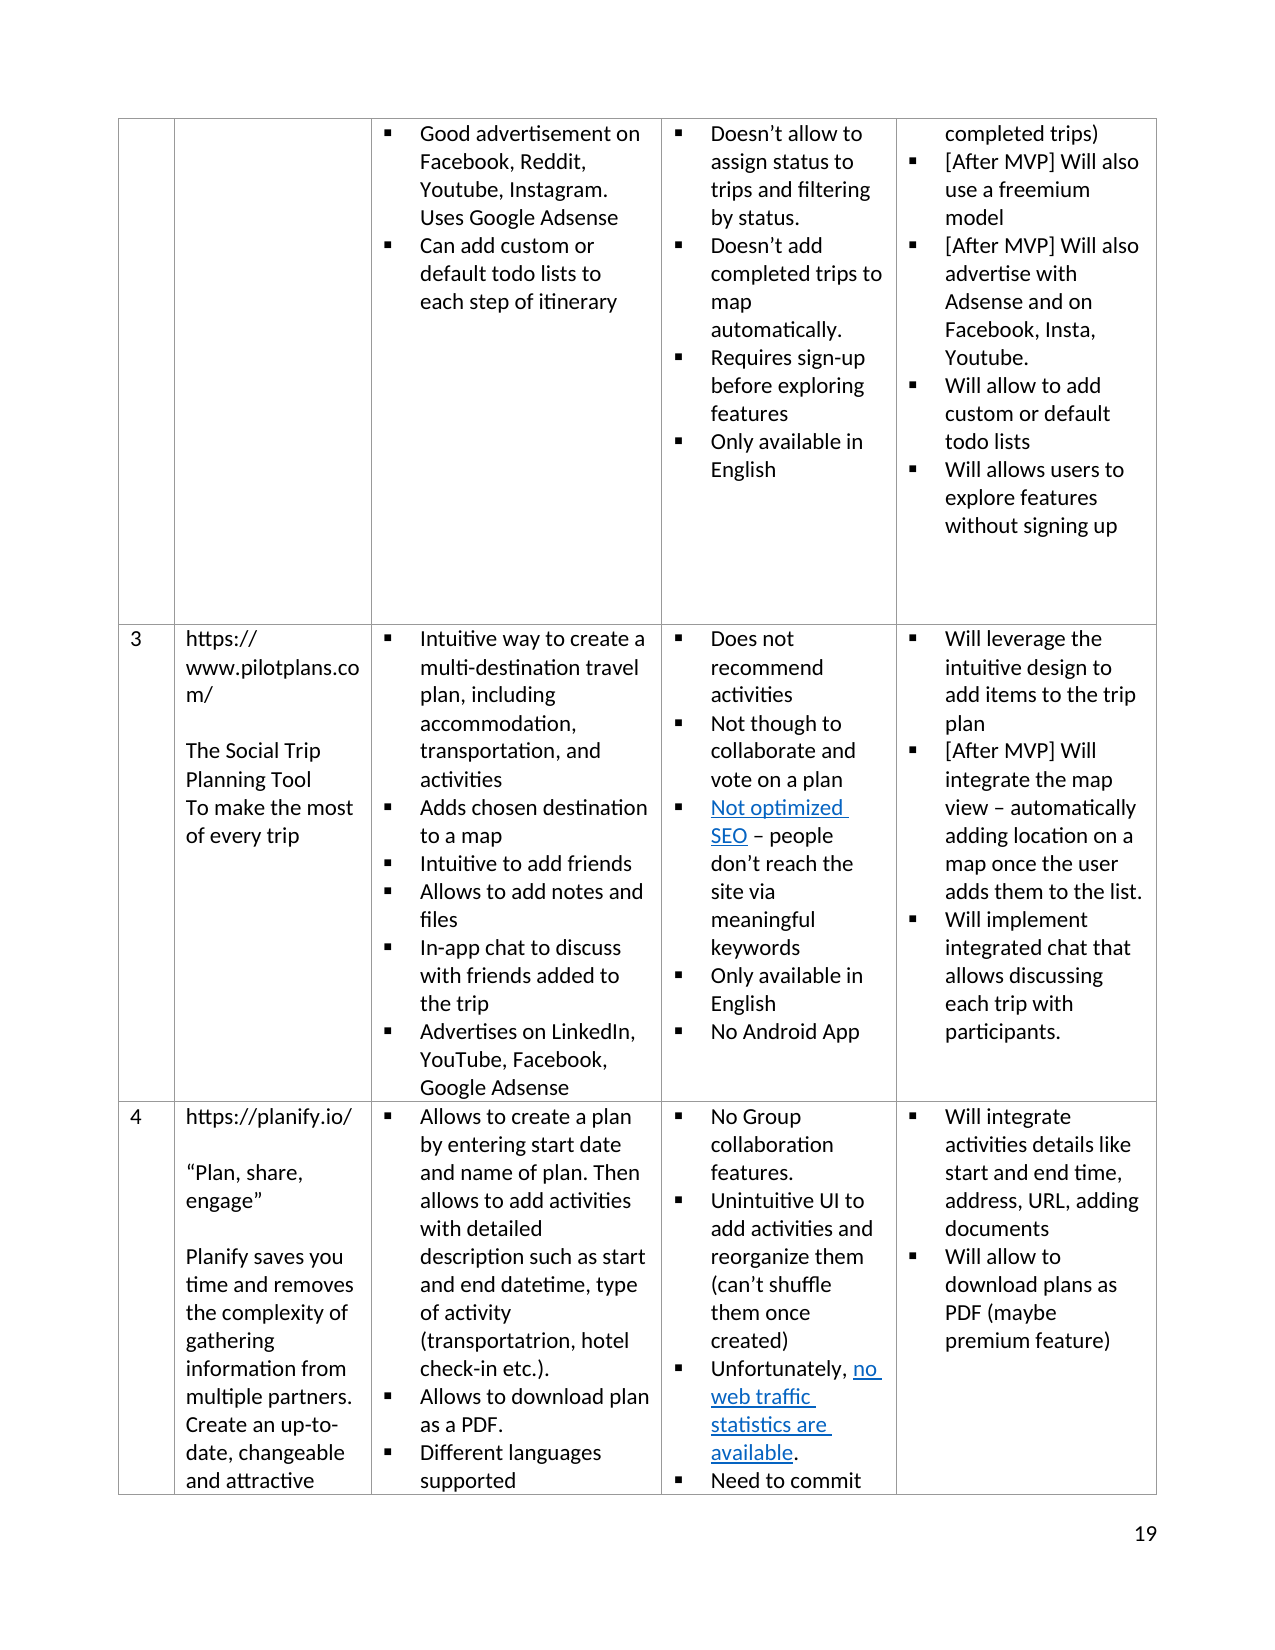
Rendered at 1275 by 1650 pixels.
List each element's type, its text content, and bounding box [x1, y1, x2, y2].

table_cell Does not recommend activities Not though to collaborate and vote on a plan Not optimized SEO – people don’t reach the site via meaningful keywords Only available in English No Android App [662, 625, 896, 1101]
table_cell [175, 1102, 371, 1494]
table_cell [662, 119, 896, 623]
table_cell Intuitive way to create a multi-destination travel plan, including accommodation, transportation, and activities Adds chosen destination to a map Intuitive to add friends Allows to add notes and files In-app chat to discuss with friends added to the trip Advertises on LinkedIn, YouTube, Facebook, Google Adsense [372, 625, 661, 1101]
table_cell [897, 1102, 1156, 1494]
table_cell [662, 1102, 896, 1494]
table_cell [372, 119, 661, 623]
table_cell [175, 119, 371, 623]
table_cell Will leverage the intuitive design to add items to the trip plan [After MVP] Will integrate the map view – automatically adding location on a map once the user adds them to the list. Will implement integrated chat that allows discussing each trip with participants. [897, 625, 1156, 1101]
table_cell 2 [119, 119, 174, 623]
table_cell 3 [119, 625, 174, 1101]
table_cell https://www.pilotplans.com/ The Social Trip Planning Tool To make the most of every trip [175, 625, 371, 1101]
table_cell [897, 119, 1156, 623]
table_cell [372, 1102, 661, 1494]
table_cell 4 [119, 1102, 174, 1494]
